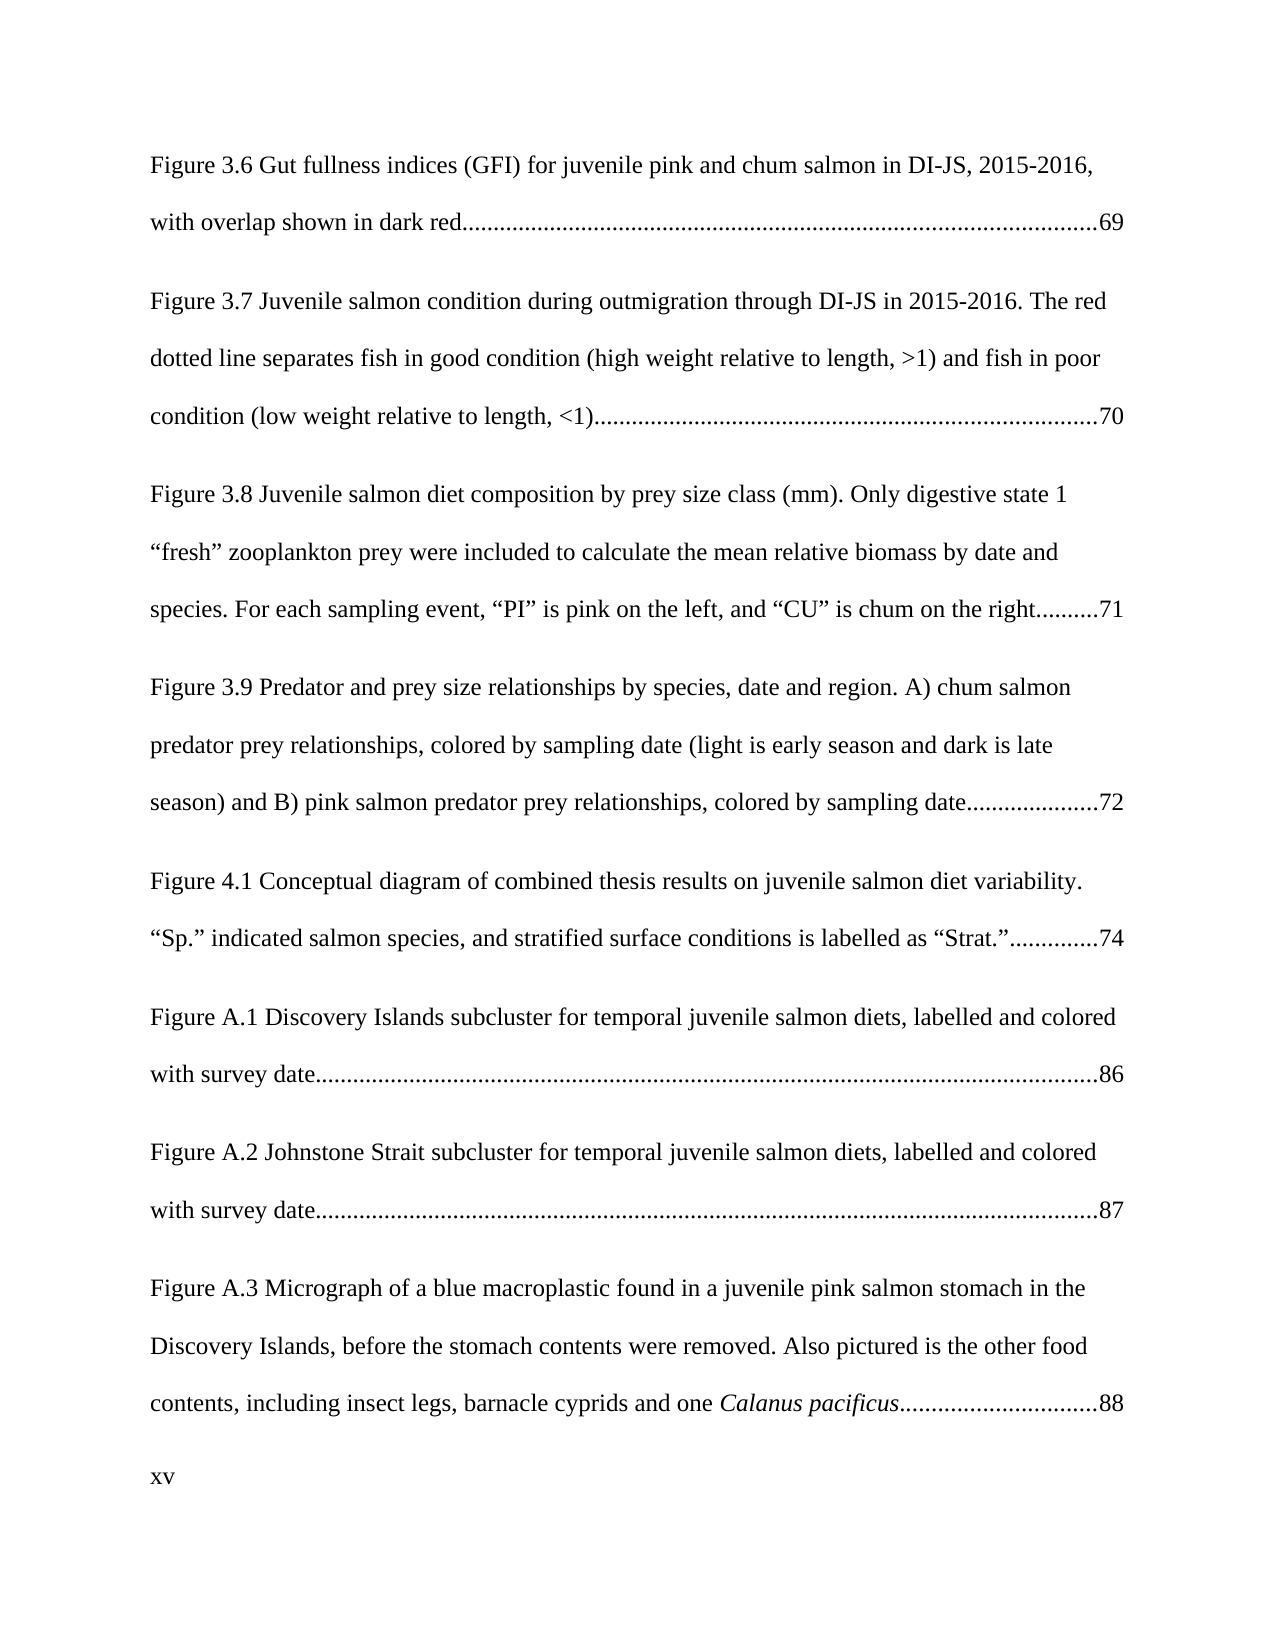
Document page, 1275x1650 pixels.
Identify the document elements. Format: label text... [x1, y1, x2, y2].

text Figure A.3 Micrograph of a blue macroplastic found in a juvenile pink salmon stomach in the Discovery Islands, before the stomach contents were removed. Also pictured is the other food contents, including insect legs, barnacle cyprids and one Calanus pacificus. 88 [150, 1273, 1125, 1417]
text Figure 3.9 Predator and prey size relationships by species, date and region. A) chum salmon predator prey relationships, colored by sampling date (light is early season and dark is late season) and B) pink salmon predator prey relationships, colored by sampling date. 72 [150, 672, 1125, 816]
text Figure 3.7 Juvenile salmon condition during outmigration through DI-JS in 2015-2016. The red dotted line separates fish in good condition (high weight relative to length, >1) and fish in poor condition (low weight relative to length, <1). 70 [150, 286, 1125, 429]
text Figure 4.1 Conceptual diagram of combined thesis results on juvenile salmon diet variability. “Sp.” indicated salmon species, and stratified surface conditions is labelled as “Strat.” 74 [150, 866, 1125, 952]
text Figure 3.6 Gut fullness indices (GFI) for juvenile pink and chum salmon in DI-JS, 2015-2016, with overlap shown in dark red. 69 [150, 150, 1125, 236]
text Figure 3.8 Juvenile salmon diet composition by prey size class (mm). Only digestive state 1 “fresh” zooplankton prey were included to calculate the mean relative biomass by date and species. For each sampling event, “PI” is pink on the left, and “CU” is chum on the right. 71 [150, 479, 1125, 623]
text Figure A.2 Johnstone Strait subcluster for temporal juvenile salmon diets, labelled and colored with survey date. 87 [150, 1137, 1125, 1224]
text Figure A.1 Discovery Islands subcluster for temporal juvenile salmon diets, labelled and colored with survey date. 86 [150, 1002, 1125, 1088]
